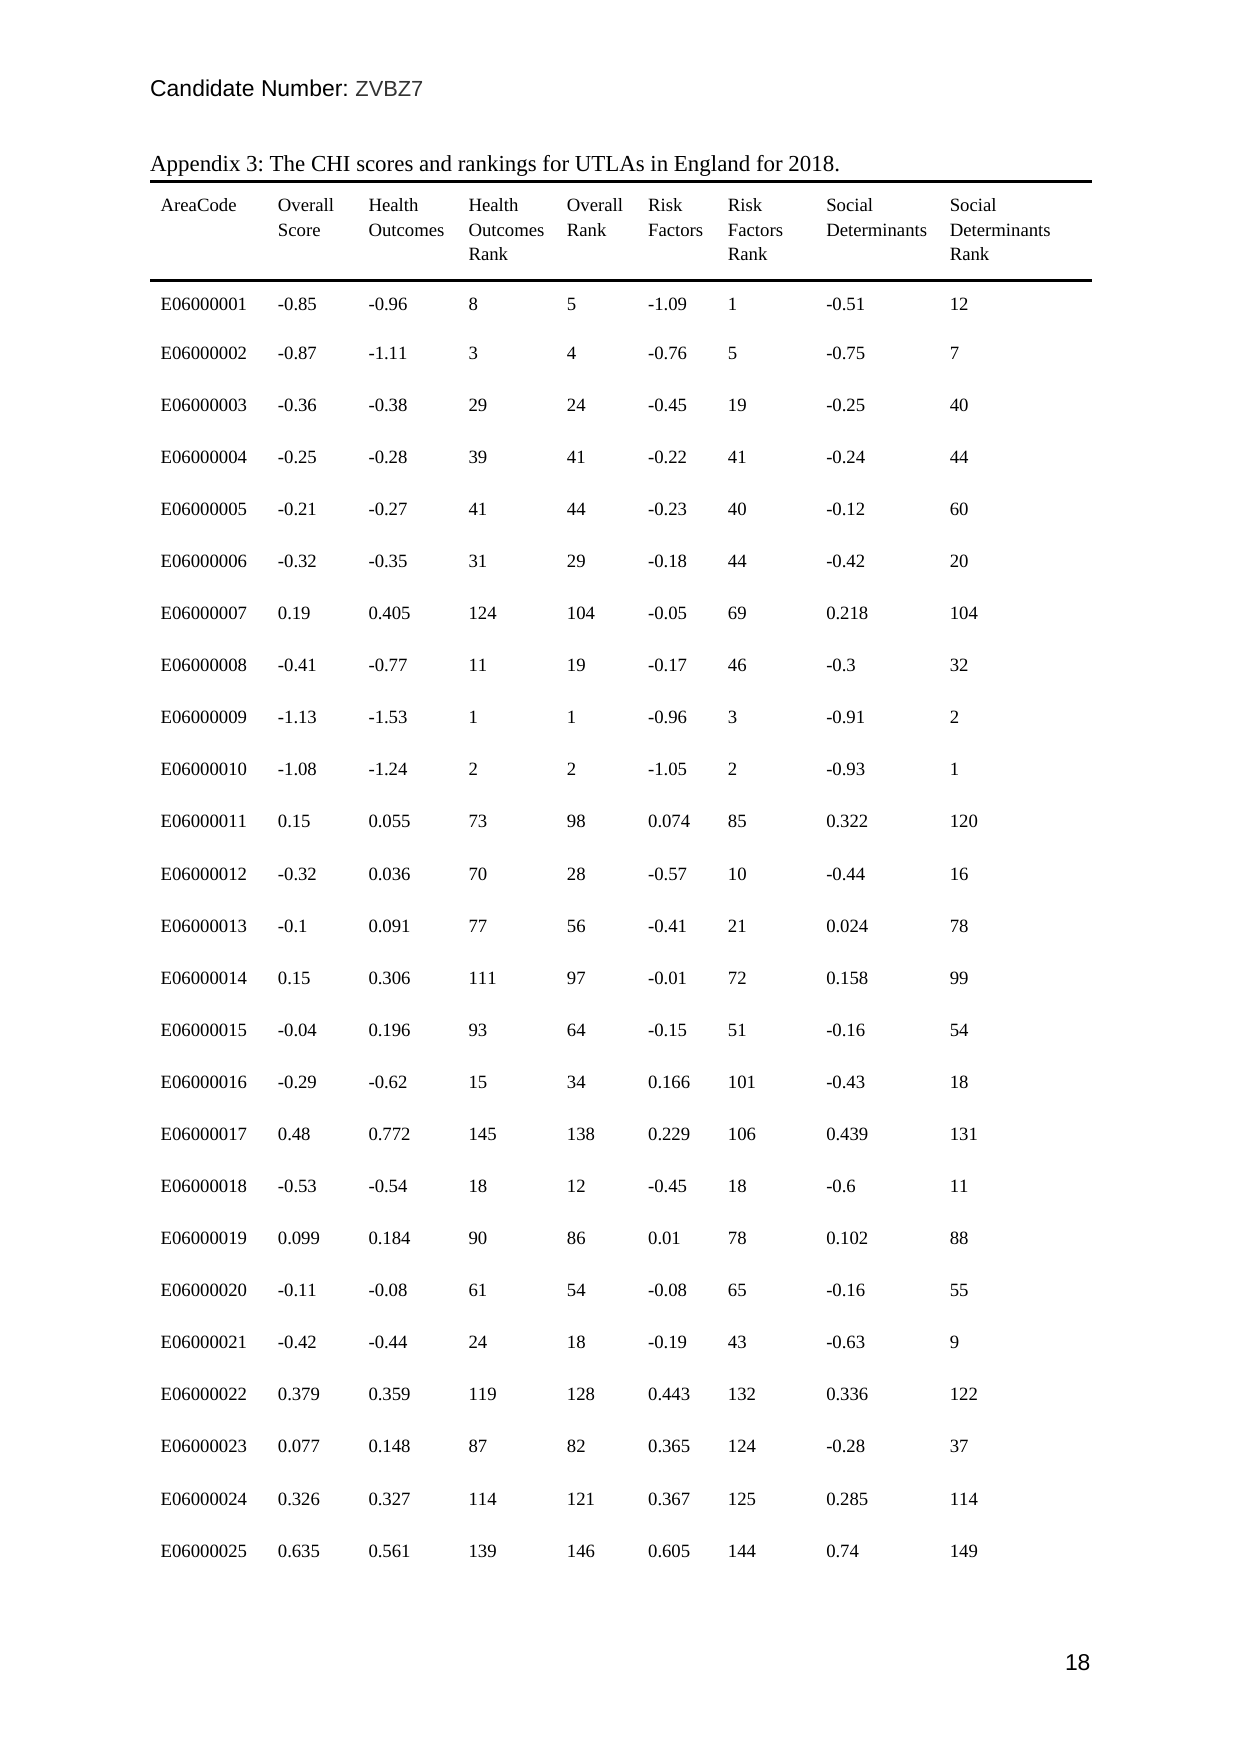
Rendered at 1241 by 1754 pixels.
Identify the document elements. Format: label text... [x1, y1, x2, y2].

table_cell 55 [939, 1269, 1092, 1321]
table_cell 11 [939, 1165, 1092, 1217]
table_cell 0.359 [358, 1373, 458, 1425]
table_cell 2 [458, 748, 556, 800]
table_cell 31 [458, 540, 556, 592]
table_cell -0.17 [638, 644, 717, 696]
table_cell E06000002 [150, 331, 267, 383]
table_cell E06000005 [150, 488, 267, 539]
table_cell 0.148 [358, 1425, 458, 1477]
table_cell -0.43 [816, 1060, 939, 1112]
table_cell 0.184 [358, 1217, 458, 1269]
table_cell E06000015 [150, 1008, 267, 1060]
table_cell 41 [458, 488, 556, 539]
table_cell 2 [939, 696, 1092, 748]
table_cell 1 [939, 748, 1092, 800]
table_cell 0.635 [267, 1529, 358, 1581]
table_cell E06000020 [150, 1269, 267, 1321]
table_cell 119 [458, 1373, 556, 1425]
table_cell -0.54 [358, 1165, 458, 1217]
table_cell 0.306 [358, 956, 458, 1008]
table_cell 24 [556, 383, 637, 435]
table_cell 12 [939, 282, 1092, 331]
table_cell 99 [939, 956, 1092, 1008]
table_cell 54 [939, 1008, 1092, 1060]
table_cell -1.11 [358, 331, 458, 383]
table_cell -0.38 [358, 383, 458, 435]
table_cell -0.15 [638, 1008, 717, 1060]
table_cell 7 [939, 331, 1092, 383]
table_cell 139 [458, 1529, 556, 1581]
table_cell 0.405 [358, 592, 458, 644]
table_cell 146 [556, 1529, 637, 1581]
table_cell -0.27 [358, 488, 458, 539]
table_cell E06000011 [150, 800, 267, 852]
table_cell -0.35 [358, 540, 458, 592]
table_cell -0.28 [358, 435, 458, 487]
table_cell -0.87 [267, 331, 358, 383]
table_cell 121 [556, 1477, 637, 1529]
table_cell -0.42 [816, 540, 939, 592]
table_cell E06000010 [150, 748, 267, 800]
table_cell 37 [939, 1425, 1092, 1477]
table_cell -0.01 [638, 956, 717, 1008]
table_cell 114 [458, 1477, 556, 1529]
table_cell E06000008 [150, 644, 267, 696]
table_cell E06000006 [150, 540, 267, 592]
table_cell 10 [717, 852, 816, 904]
table_cell -0.28 [816, 1425, 939, 1477]
table_cell 18 [556, 1321, 637, 1373]
table_cell 72 [717, 956, 816, 1008]
table_cell 124 [717, 1425, 816, 1477]
table_cell 3 [458, 331, 556, 383]
table_cell -0.76 [638, 331, 717, 383]
table_cell 44 [939, 435, 1092, 487]
table_cell 104 [939, 592, 1092, 644]
table_cell 0.074 [638, 800, 717, 852]
table_cell 1 [556, 696, 637, 748]
table_cell -0.93 [816, 748, 939, 800]
table_cell -0.12 [816, 488, 939, 539]
table_cell 122 [939, 1373, 1092, 1425]
table_cell 0.605 [638, 1529, 717, 1581]
table_cell 132 [717, 1373, 816, 1425]
table_cell 16 [939, 852, 1092, 904]
table_cell 0.15 [267, 956, 358, 1008]
table_cell E06000024 [150, 1477, 267, 1529]
table_cell 0.099 [267, 1217, 358, 1269]
table_cell E06000018 [150, 1165, 267, 1217]
table_cell -0.29 [267, 1060, 358, 1112]
table_cell 0.077 [267, 1425, 358, 1477]
table_cell E06000019 [150, 1217, 267, 1269]
table_cell -0.41 [638, 904, 717, 956]
table_cell E06000025 [150, 1529, 267, 1581]
table_header Overall Rank [556, 183, 637, 279]
table_cell 85 [717, 800, 816, 852]
table_cell 120 [939, 800, 1092, 852]
table_cell 0.74 [816, 1529, 939, 1581]
table_cell -0.51 [816, 282, 939, 331]
table_cell E06000016 [150, 1060, 267, 1112]
table_cell -0.16 [816, 1008, 939, 1060]
table_cell -0.24 [816, 435, 939, 487]
table_cell -0.62 [358, 1060, 458, 1112]
table_cell 0.322 [816, 800, 939, 852]
table_cell 44 [556, 488, 637, 539]
table_cell 41 [556, 435, 637, 487]
table_header Health Outcomes [358, 183, 458, 279]
table_cell 2 [717, 748, 816, 800]
table_cell 0.327 [358, 1477, 458, 1529]
table_cell 0.15 [267, 800, 358, 852]
table_cell 0.561 [358, 1529, 458, 1581]
table_cell 73 [458, 800, 556, 852]
table_cell 131 [939, 1113, 1092, 1164]
table_cell E06000001 [150, 282, 267, 331]
table_cell 82 [556, 1425, 637, 1477]
table_cell 0.365 [638, 1425, 717, 1477]
table_cell -0.1 [267, 904, 358, 956]
table_cell 54 [556, 1269, 637, 1321]
table_cell -0.63 [816, 1321, 939, 1373]
table_cell 0.19 [267, 592, 358, 644]
table_cell -0.42 [267, 1321, 358, 1373]
table_cell 18 [939, 1060, 1092, 1112]
table_cell 0.439 [816, 1113, 939, 1164]
table_cell -1.24 [358, 748, 458, 800]
table_cell 39 [458, 435, 556, 487]
table_header Social Determinants Rank [939, 183, 1092, 279]
table_cell 90 [458, 1217, 556, 1269]
table_cell 97 [556, 956, 637, 1008]
table_cell 5 [556, 282, 637, 331]
table_cell -0.45 [638, 383, 717, 435]
table_header AreaCode [150, 183, 267, 279]
table_cell 128 [556, 1373, 637, 1425]
table_cell 0.367 [638, 1477, 717, 1529]
table_cell 29 [458, 383, 556, 435]
table_cell 77 [458, 904, 556, 956]
table_cell -0.3 [816, 644, 939, 696]
table_cell 0.48 [267, 1113, 358, 1164]
table_cell 21 [717, 904, 816, 956]
table_cell 0.285 [816, 1477, 939, 1529]
table_cell 106 [717, 1113, 816, 1164]
table_cell -0.11 [267, 1269, 358, 1321]
table_cell 98 [556, 800, 637, 852]
table_cell 0.443 [638, 1373, 717, 1425]
table_header Overall Score [267, 183, 358, 279]
table_cell 61 [458, 1269, 556, 1321]
table_cell 87 [458, 1425, 556, 1477]
table_cell -0.53 [267, 1165, 358, 1217]
table_cell -0.45 [638, 1165, 717, 1217]
table_cell -0.96 [638, 696, 717, 748]
table_cell 0.036 [358, 852, 458, 904]
table_cell 9 [939, 1321, 1092, 1373]
table_cell 93 [458, 1008, 556, 1060]
table_cell -0.57 [638, 852, 717, 904]
table_cell 101 [717, 1060, 816, 1112]
table_cell 104 [556, 592, 637, 644]
table_cell 64 [556, 1008, 637, 1060]
table_cell 60 [939, 488, 1092, 539]
table_cell -0.44 [358, 1321, 458, 1373]
table_cell 125 [717, 1477, 816, 1529]
table_cell 29 [556, 540, 637, 592]
table_cell 0.326 [267, 1477, 358, 1529]
table_cell 40 [717, 488, 816, 539]
table_cell 4 [556, 331, 637, 383]
table_cell -0.85 [267, 282, 358, 331]
table_cell -0.25 [267, 435, 358, 487]
table_cell 3 [717, 696, 816, 748]
table_cell 0.196 [358, 1008, 458, 1060]
table_cell -0.22 [638, 435, 717, 487]
table_cell 0.336 [816, 1373, 939, 1425]
table_cell 43 [717, 1321, 816, 1373]
table_cell -1.53 [358, 696, 458, 748]
table_cell -0.96 [358, 282, 458, 331]
table_cell 0.055 [358, 800, 458, 852]
table_cell -0.91 [816, 696, 939, 748]
table_cell 78 [717, 1217, 816, 1269]
table_cell 44 [717, 540, 816, 592]
text Appendix 3: The CHI scores and rankings for UTLAs in England for 2018. [150, 150, 1090, 176]
table_cell 65 [717, 1269, 816, 1321]
table_header Social Determinants [816, 183, 939, 279]
table_cell 12 [556, 1165, 637, 1217]
table_cell 18 [458, 1165, 556, 1217]
table_cell E06000021 [150, 1321, 267, 1373]
table_cell 0.158 [816, 956, 939, 1008]
table_cell 40 [939, 383, 1092, 435]
table_cell 138 [556, 1113, 637, 1164]
table_cell 0.379 [267, 1373, 358, 1425]
table_cell E06000007 [150, 592, 267, 644]
table_header Risk Factors Rank [717, 183, 816, 279]
table_cell 144 [717, 1529, 816, 1581]
table_cell -1.13 [267, 696, 358, 748]
table_cell 56 [556, 904, 637, 956]
table_cell 114 [939, 1477, 1092, 1529]
table_cell 0.218 [816, 592, 939, 644]
table_cell 51 [717, 1008, 816, 1060]
table_cell 145 [458, 1113, 556, 1164]
table_cell 0.024 [816, 904, 939, 956]
table_cell -0.25 [816, 383, 939, 435]
table_cell 0.091 [358, 904, 458, 956]
table_cell -0.18 [638, 540, 717, 592]
table_cell -0.16 [816, 1269, 939, 1321]
table_cell E06000012 [150, 852, 267, 904]
table_cell 111 [458, 956, 556, 1008]
table_cell 0.01 [638, 1217, 717, 1269]
table_cell 19 [717, 383, 816, 435]
table_cell -0.77 [358, 644, 458, 696]
table_cell 24 [458, 1321, 556, 1373]
table_header Risk Factors [638, 183, 717, 279]
table_cell -0.21 [267, 488, 358, 539]
table_cell E06000023 [150, 1425, 267, 1477]
table_cell 70 [458, 852, 556, 904]
table_header Health Outcomes Rank [458, 183, 556, 279]
table_cell 46 [717, 644, 816, 696]
table_cell -0.19 [638, 1321, 717, 1373]
table_cell 0.772 [358, 1113, 458, 1164]
table_cell E06000013 [150, 904, 267, 956]
table_cell 86 [556, 1217, 637, 1269]
table_cell -0.75 [816, 331, 939, 383]
table_cell 0.102 [816, 1217, 939, 1269]
table_cell E06000022 [150, 1373, 267, 1425]
table_cell 2 [556, 748, 637, 800]
table_cell -0.44 [816, 852, 939, 904]
table_cell -1.09 [638, 282, 717, 331]
table_cell -0.6 [816, 1165, 939, 1217]
table_cell E06000009 [150, 696, 267, 748]
table_cell -1.08 [267, 748, 358, 800]
table_cell E06000004 [150, 435, 267, 487]
table_cell 19 [556, 644, 637, 696]
table_cell 5 [717, 331, 816, 383]
table_cell -0.32 [267, 852, 358, 904]
table_cell 69 [717, 592, 816, 644]
table_cell E06000014 [150, 956, 267, 1008]
table_cell -0.23 [638, 488, 717, 539]
table_cell 20 [939, 540, 1092, 592]
table_cell 41 [717, 435, 816, 487]
table_cell -0.41 [267, 644, 358, 696]
table_cell 149 [939, 1529, 1092, 1581]
table_cell -1.05 [638, 748, 717, 800]
table_cell 78 [939, 904, 1092, 956]
table_cell 124 [458, 592, 556, 644]
table_cell -0.08 [358, 1269, 458, 1321]
table_cell 28 [556, 852, 637, 904]
table_cell -0.08 [638, 1269, 717, 1321]
table_cell 8 [458, 282, 556, 331]
table_cell -0.04 [267, 1008, 358, 1060]
table_cell E06000017 [150, 1113, 267, 1164]
table_cell 15 [458, 1060, 556, 1112]
table_cell -0.36 [267, 383, 358, 435]
table_cell 0.229 [638, 1113, 717, 1164]
table_cell -0.32 [267, 540, 358, 592]
table_cell 0.166 [638, 1060, 717, 1112]
table_cell 32 [939, 644, 1092, 696]
table_cell 34 [556, 1060, 637, 1112]
table_cell 18 [717, 1165, 816, 1217]
table_cell 11 [458, 644, 556, 696]
table_cell 1 [458, 696, 556, 748]
table_cell 1 [717, 282, 816, 331]
table_cell E06000003 [150, 383, 267, 435]
table_cell -0.05 [638, 592, 717, 644]
table_cell 88 [939, 1217, 1092, 1269]
